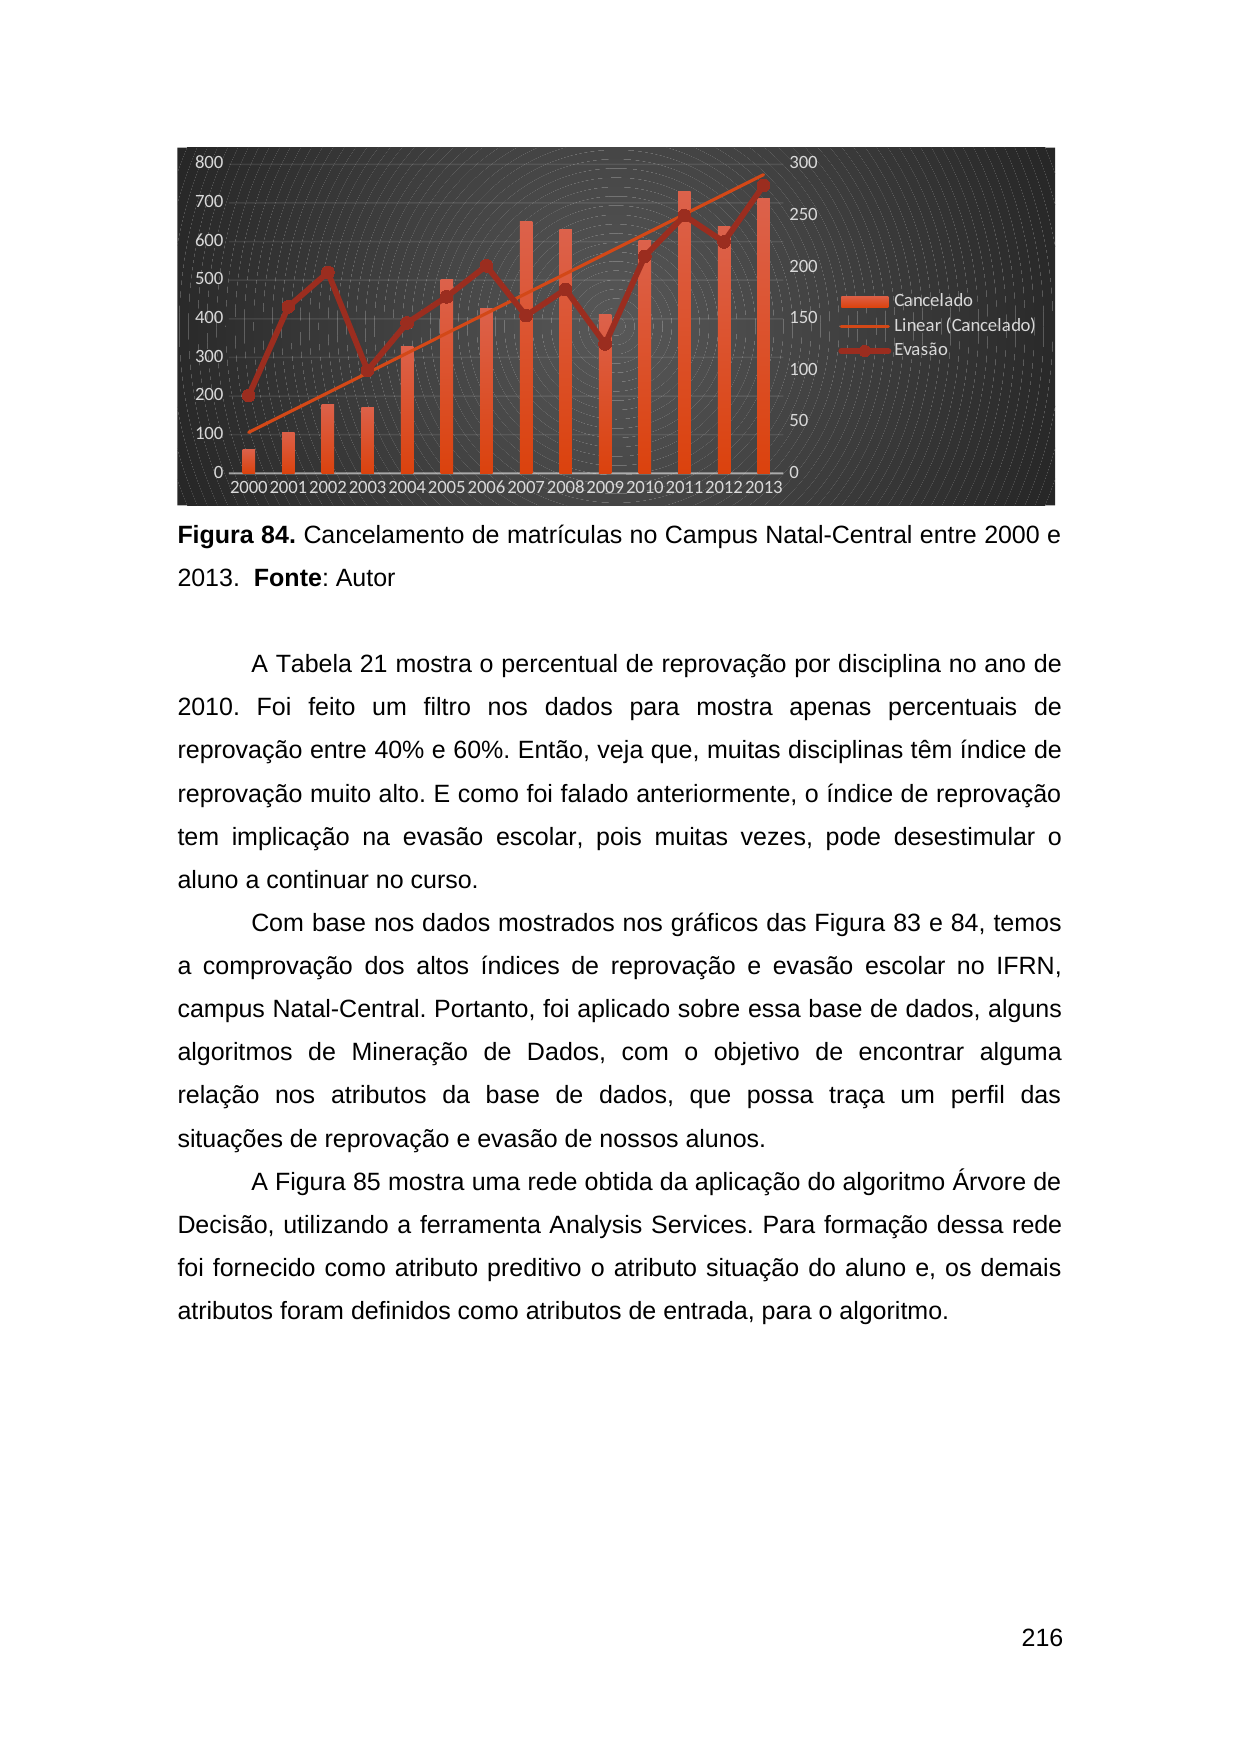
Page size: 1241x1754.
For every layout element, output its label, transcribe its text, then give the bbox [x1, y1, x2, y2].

text Figura 84. Cancelamento de matrículas no Campus Natal-Central entre 2000 e 2013. Fonte: Autor [177, 520, 1063, 592]
text Com base nos dados mostrados nos gráficos das Figura 83 e 84, temos a comprovação dos altos índices de reprovação e evasão escolar no IFRN, campus Natal-Central. Portanto, foi aplicado sobre essa base de dados, alguns algoritmos de Mineração de Dados, com o objetivo de encontrar alguma relação nos atributos da base de dados, que possa traça um perfil das situações de reprovação e evasão de nossos alunos. [177, 908, 1063, 1152]
text A Figura 85 mostra uma rede obtida da aplicação do algoritmo Árvore de Decisão, utilizando a ferramenta Analysis Services. Para formação dessa rede foi fornecido como atributo preditivo o atributo situação do aluno e, os demais atributos foram definidos como atributos de entrada, para o algoritmo. [177, 1167, 1063, 1325]
text A Tabela 21 mostra o percentual de reprovação por disciplina no ano de 2010. Foi feito um filtro nos dados para mostra apenas percentuais de reprovação entre 40% e 60%. Então, veja que, muitas disciplinas têm índice de reprovação muito alto. E como foi falado anteriormente, o índice de reprovação tem implicação na evasão escolar, pois muitas vezes, pode desestimular o aluno a continuar no curso. [177, 649, 1063, 893]
